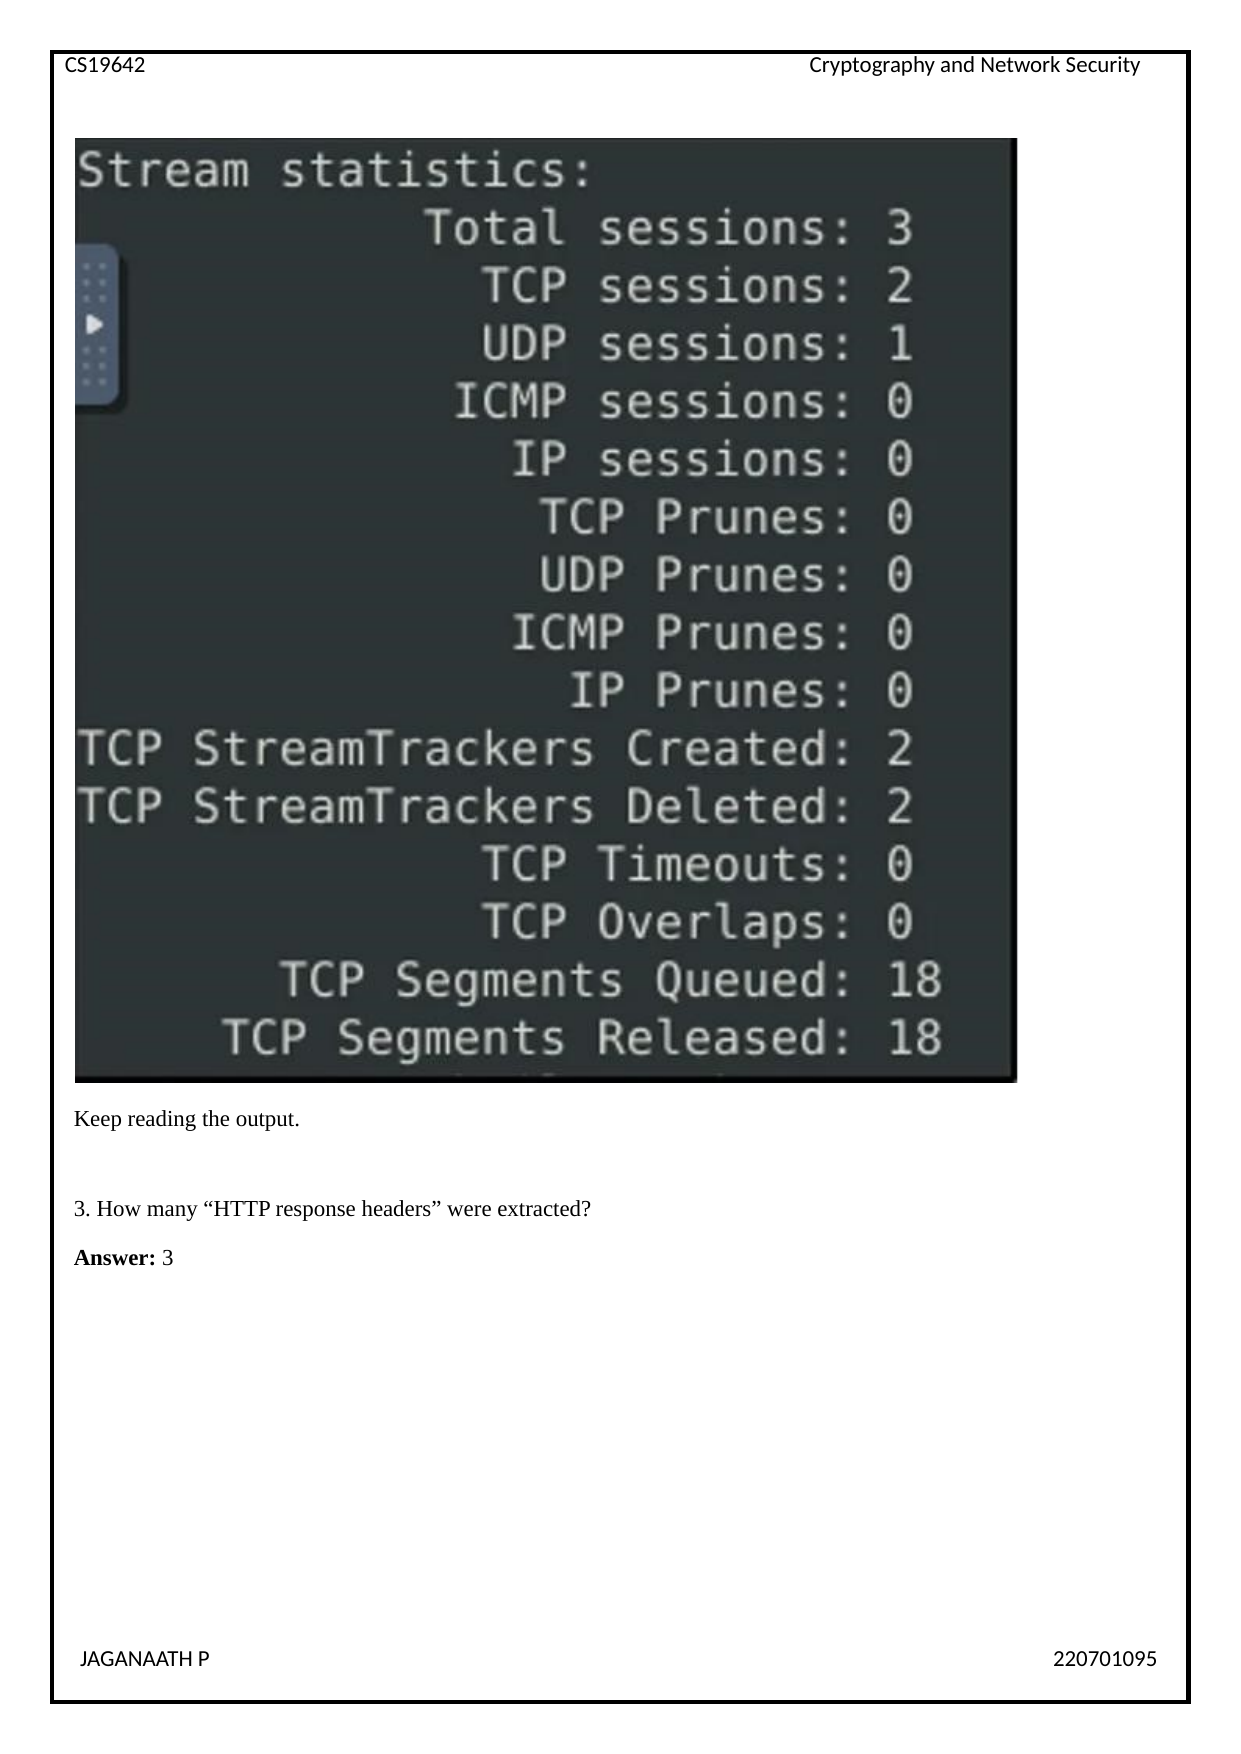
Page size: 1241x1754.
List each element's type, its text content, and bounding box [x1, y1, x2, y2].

text Answer: 3 [73, 1244, 1172, 1271]
picture [75, 138, 1019, 1083]
text Keep reading the output. [73, 1105, 1166, 1131]
list How many “HTTP response headers” were extracted? [73, 1195, 974, 1221]
